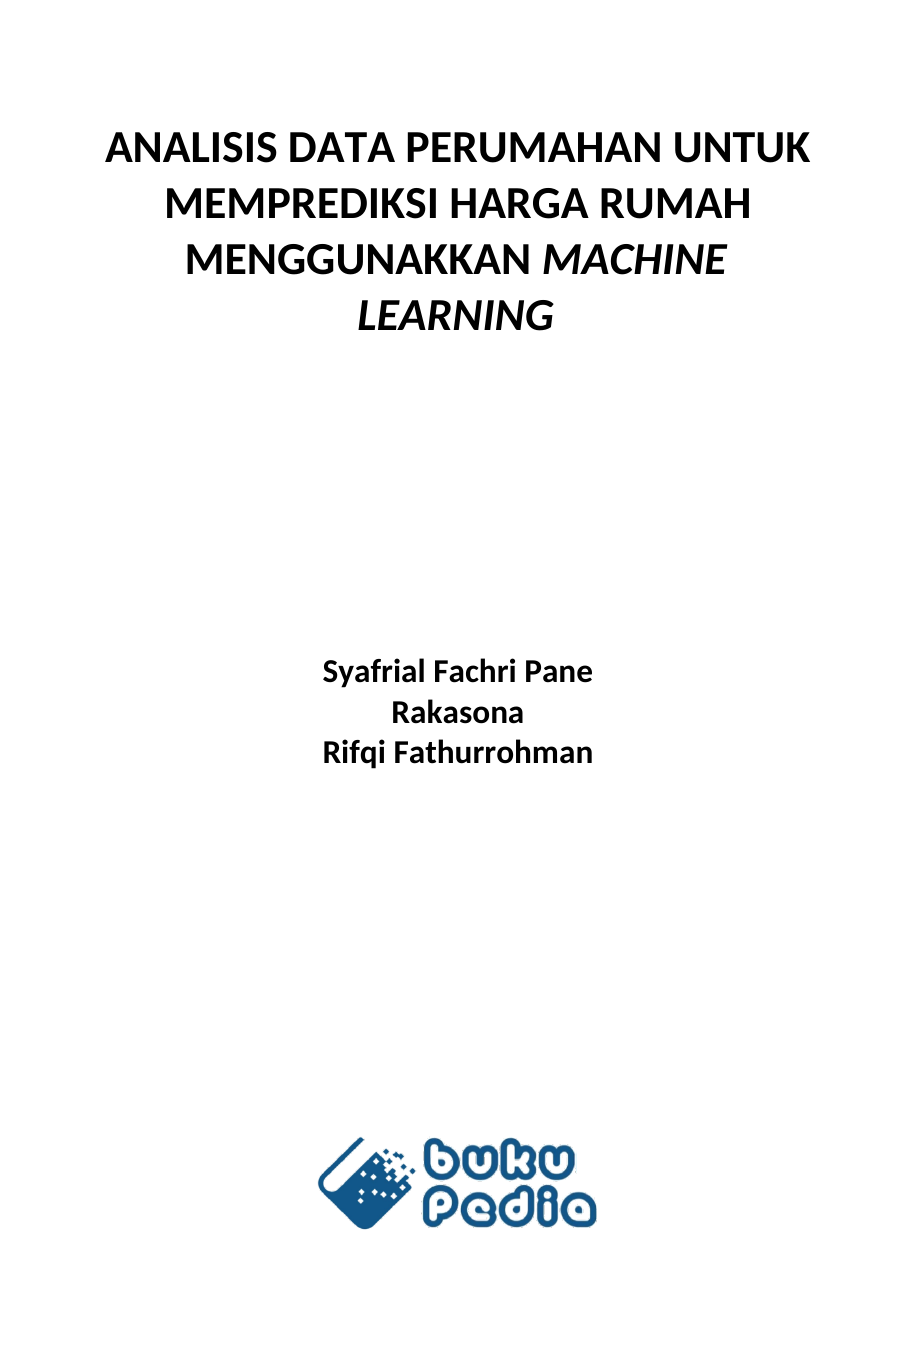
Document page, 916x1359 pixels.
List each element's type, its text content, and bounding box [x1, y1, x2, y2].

text Rifqi Fathurrohman [89, 732, 827, 772]
text Rakasona [89, 691, 827, 732]
picture [317, 1136, 599, 1230]
text ANALISIS DATA PERUMAHAN UNTUK MEMPREDIKSI HARGA RUMAH MENGGUNAKKAN MACHINE LEARNING [89, 118, 827, 342]
text Syafrial Fachri Pane [89, 650, 827, 691]
